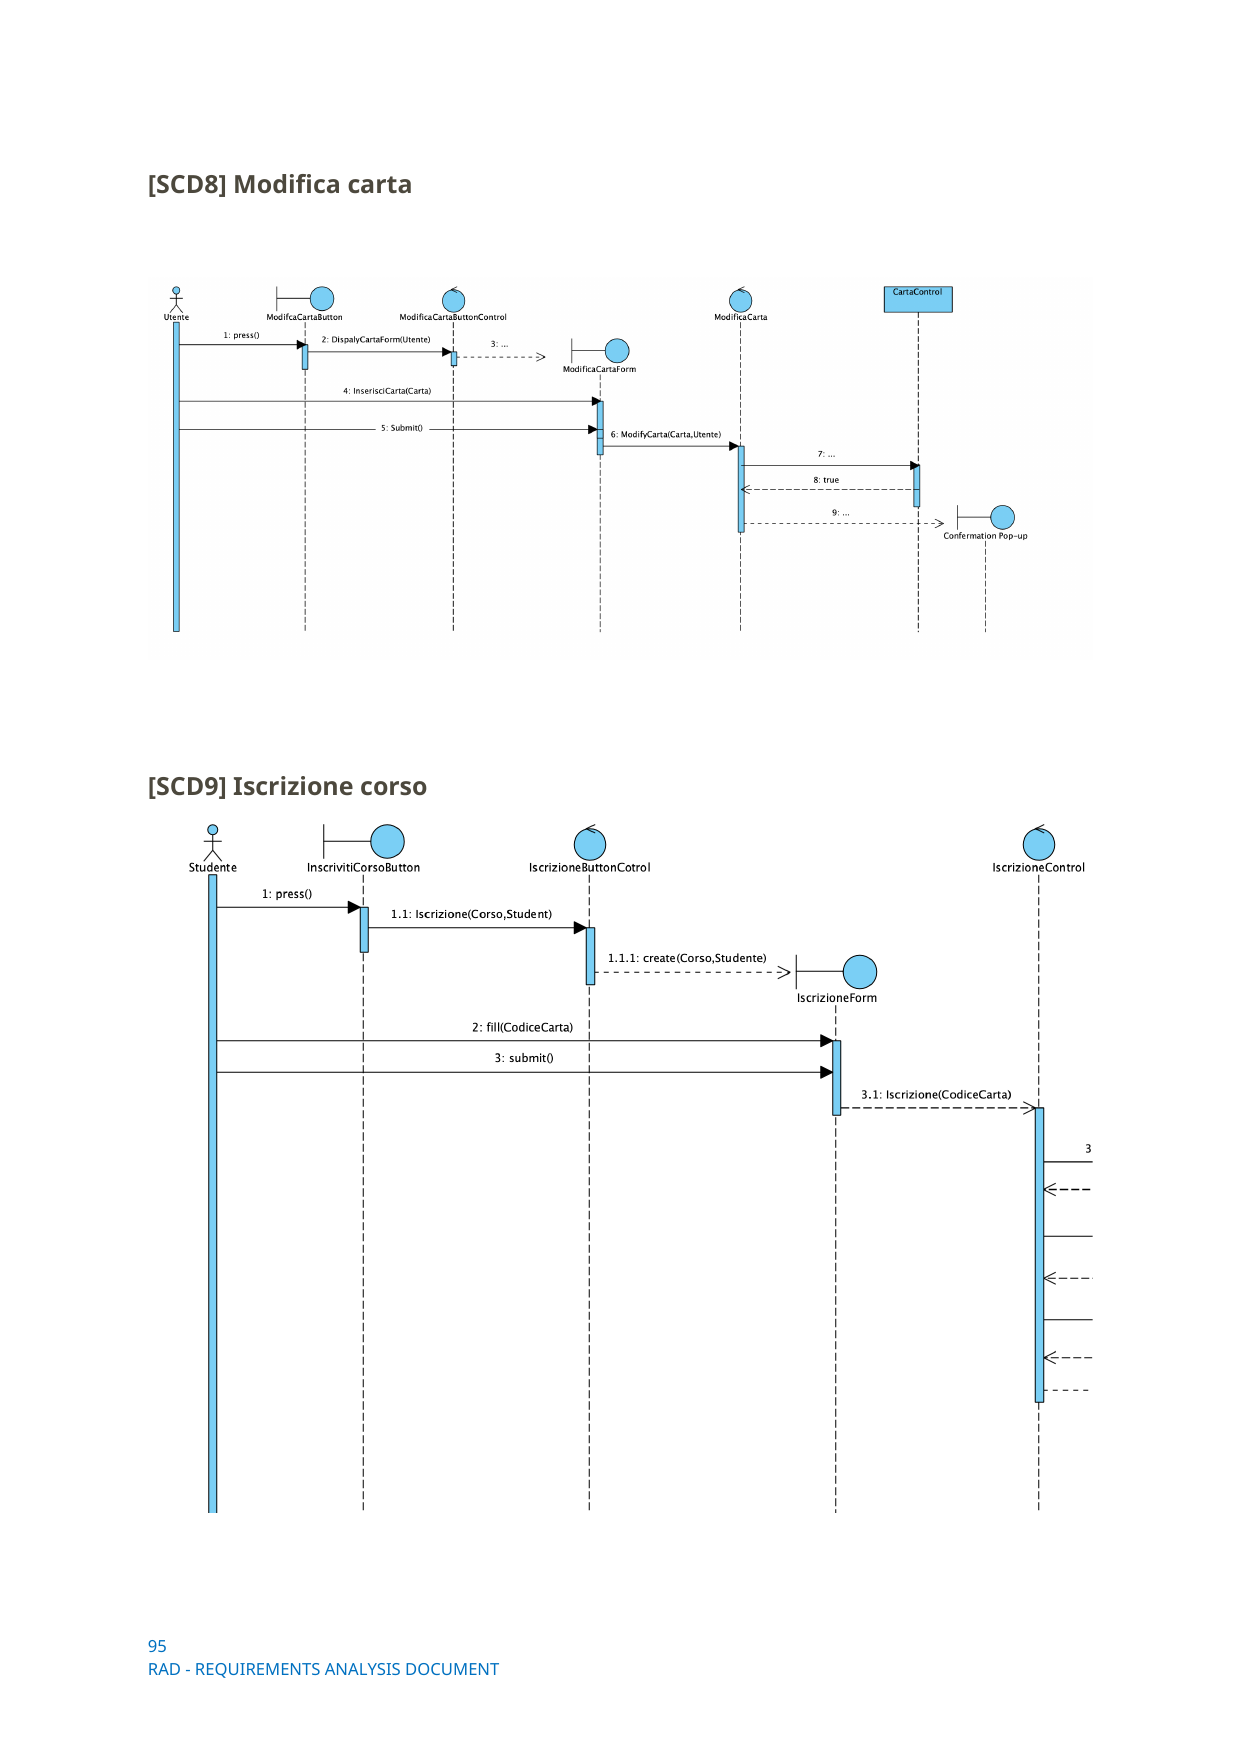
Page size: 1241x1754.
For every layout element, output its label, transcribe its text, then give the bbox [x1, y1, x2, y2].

picture [147, 277, 1093, 660]
picture [147, 811, 1093, 1513]
subtitle [SCD9] Iscrizione corso [148, 769, 1092, 803]
subtitle [SCD8] Modifica carta [148, 166, 1092, 200]
